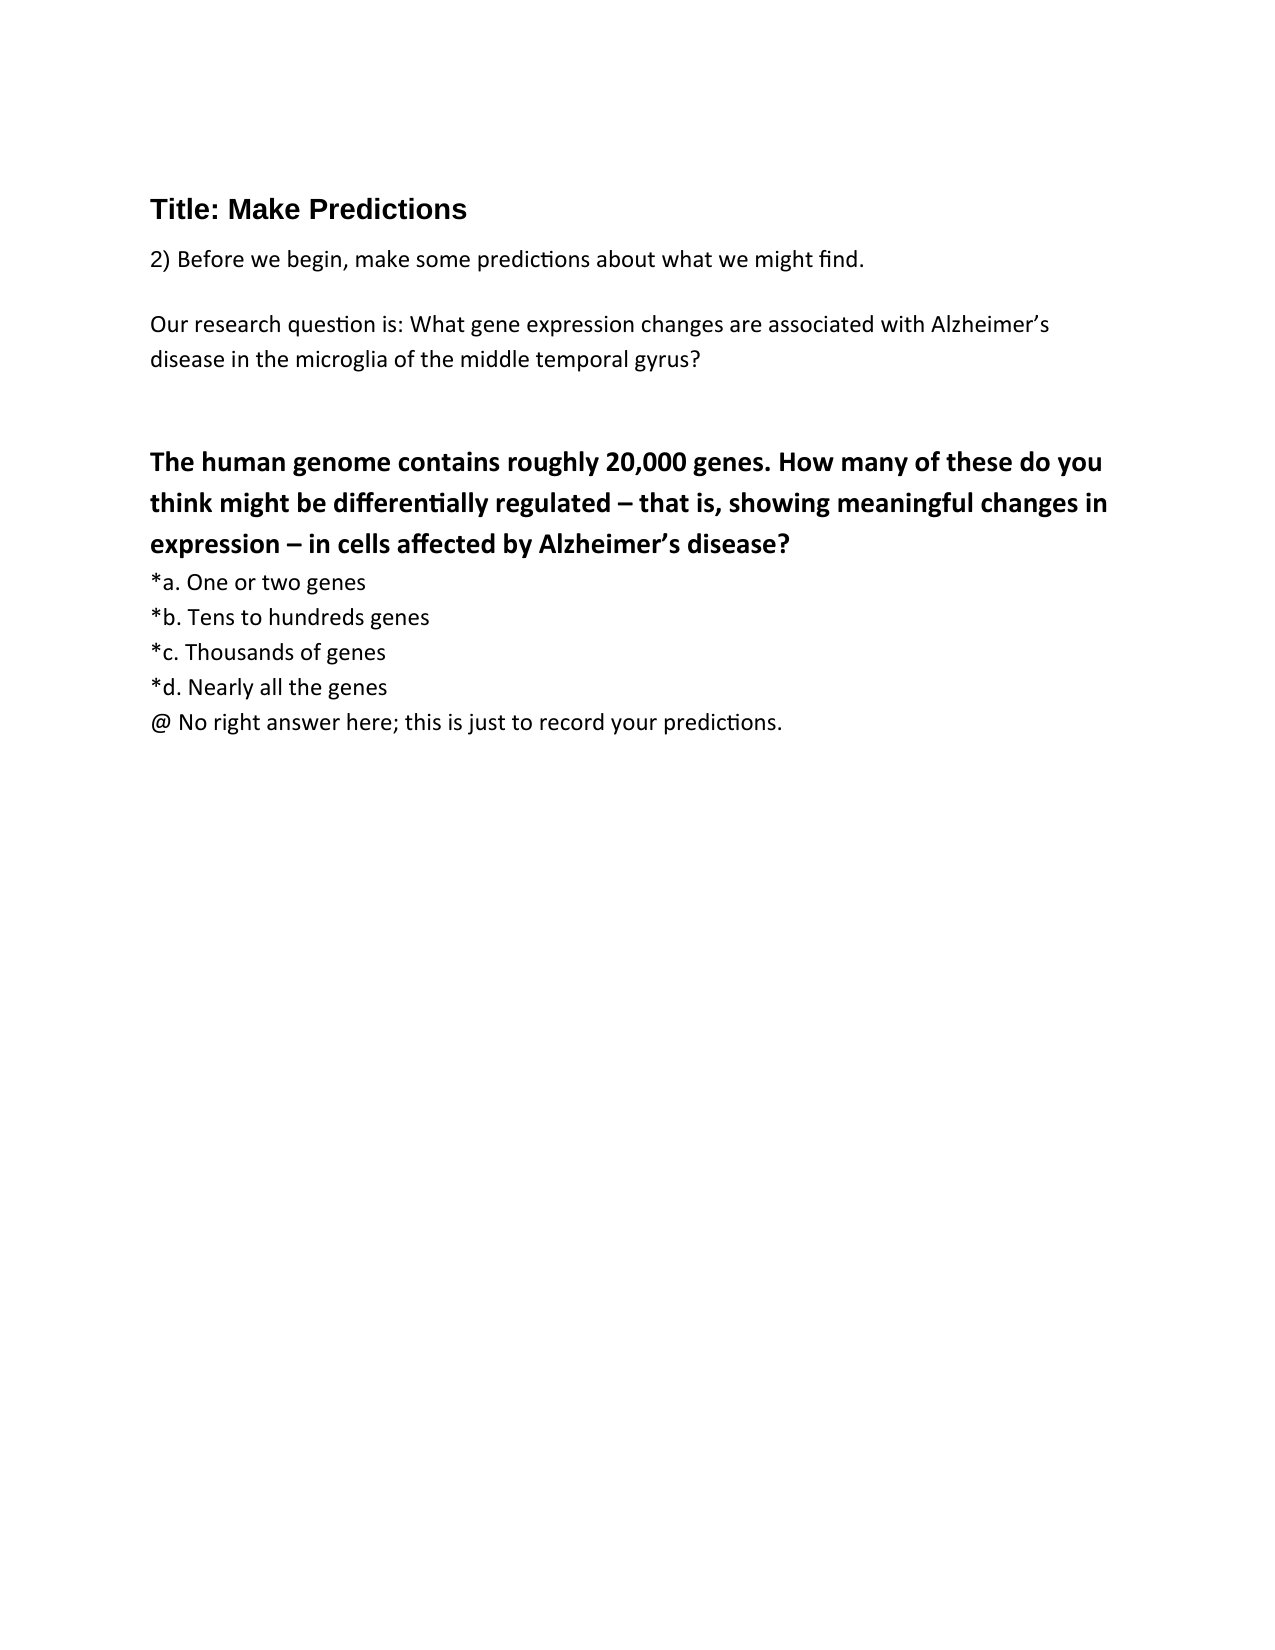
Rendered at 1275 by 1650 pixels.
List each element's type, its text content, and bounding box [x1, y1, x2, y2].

text *b. Tens to hundreds genes [150, 601, 1125, 631]
text The human genome contains roughly 20,000 genes. How many of these do you think might be differentially regulated – that is, showing meaningful changes in expression – in cells affected by Alzheimer’s disease? [150, 443, 1125, 561]
subtitle Title: Make Predictions [150, 192, 1125, 225]
text *c. Thousands of genes [150, 636, 1125, 666]
text 2) Before we begin, make some predictions about what we might find. [150, 243, 1125, 273]
text @ No right answer here; this is just to record your predictions. [150, 706, 1125, 736]
text *d. Nearly all the genes [150, 671, 1125, 701]
text *a. One or two genes [150, 566, 1125, 596]
text Our research question is: What gene expression changes are associated with Alzheimer’s disease in the microglia of the middle temporal gyrus? [150, 308, 1125, 373]
